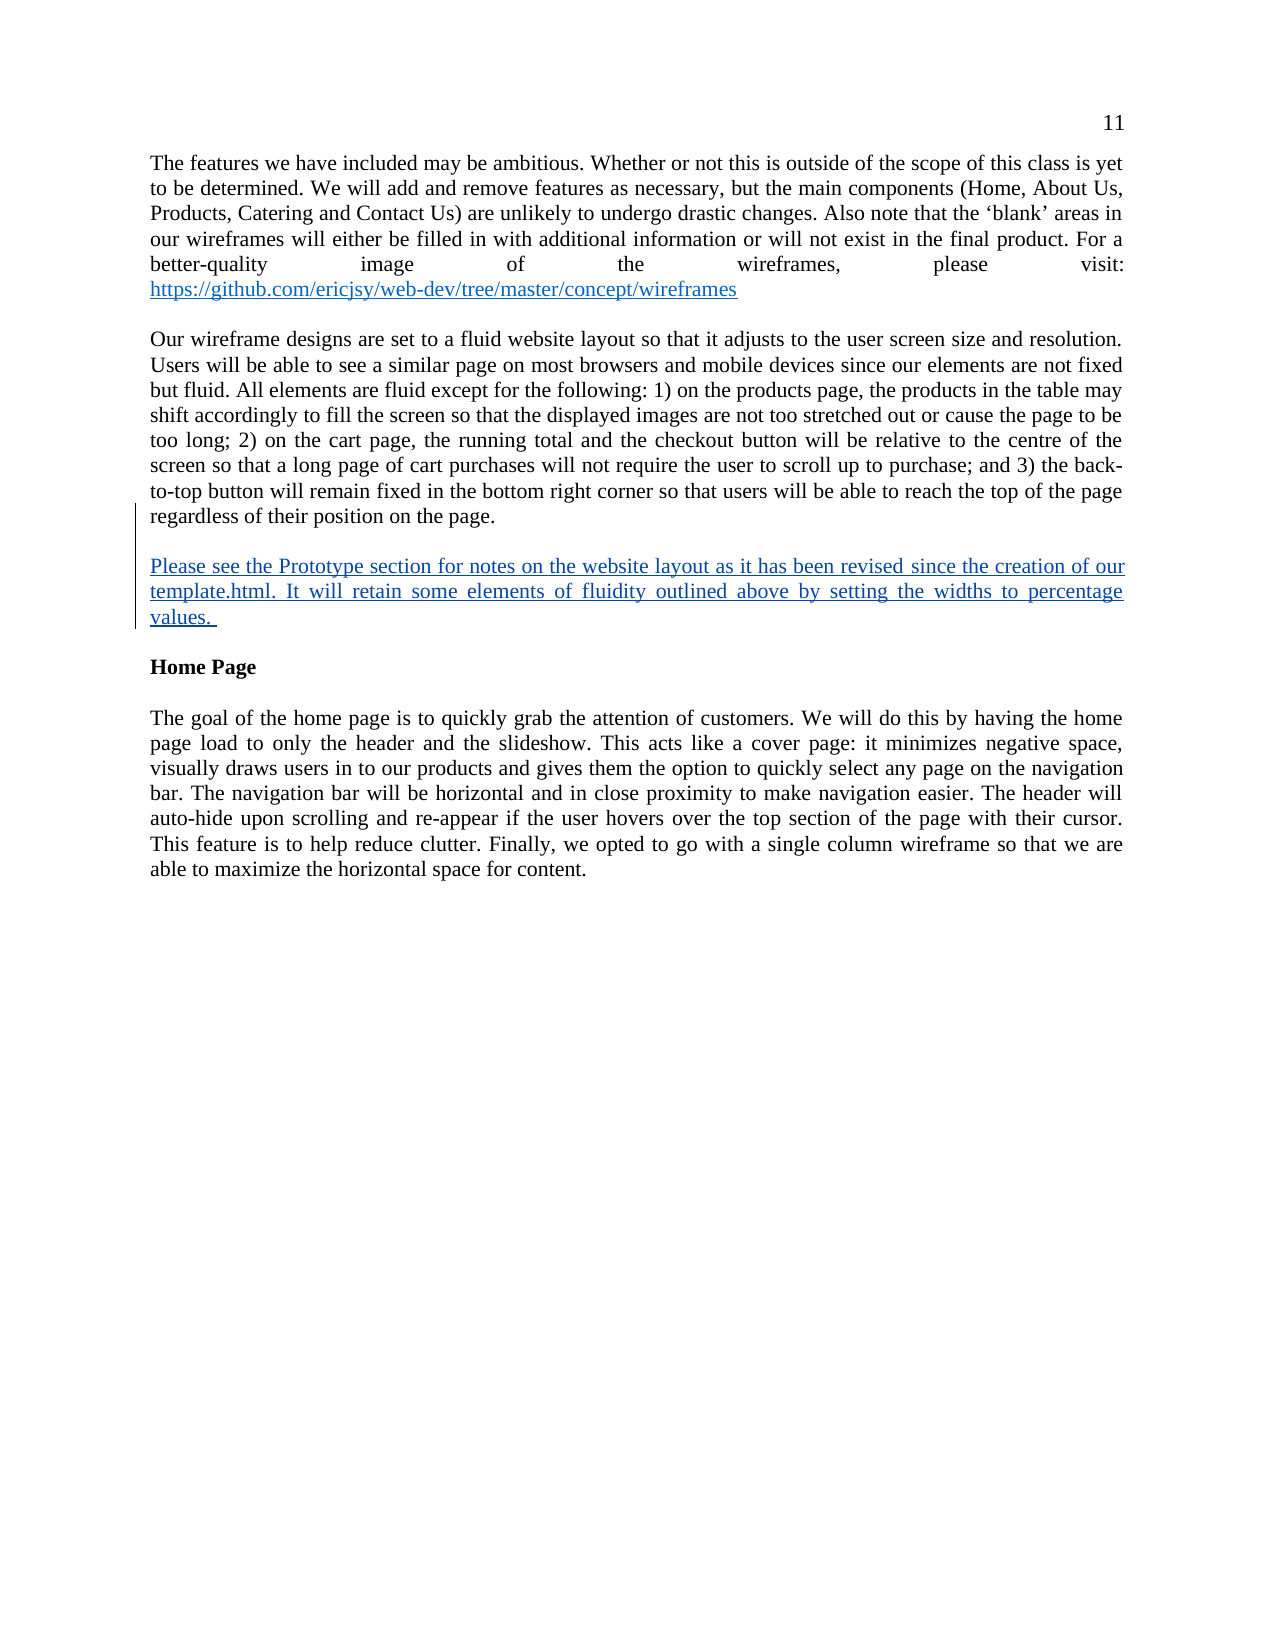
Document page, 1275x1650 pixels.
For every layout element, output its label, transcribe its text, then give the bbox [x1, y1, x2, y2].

text The features we have included may be ambitious. Whether or not this is outside of the scope of this class is yet to be determined. We will add and remove features as necessary, but the main components (Home, About Us, Products, Catering and Contact Us) are unlikely to undergo drastic changes. Also note that the ‘blank’ areas in our wireframes will either be filled in with additional information or will not exist in the final product. For a better-quality image of the wireframes, please visit: https://github.com/ericjsy/web-dev/tree/master/concept/wireframes [150, 150, 1125, 301]
text Our wireframe designs are set to a fluid website layout so that it adjusts to the user screen size and resolution. Users will be able to see a similar page on most browsers and mobile devices since our elements are not fixed but fluid. All elements are fluid except for the following: 1) on the products page, the products in the table may shift accordingly to fill the screen so that the displayed images are not too stretched out or cause the page to be too long; 2) on the cart page, the running total and the checkout button will be relative to the centre of the screen so that a long page of cart purchases will not require the user to scroll up to purchase; and 3) the back-to-top button will remain fixed in the bottom right corner so that users will be able to reach the top of the page regardless of their position on the page. [150, 326, 1125, 528]
text The goal of the home page is to quickly grab the attention of customers. We will do this by having the home page load to only the header and the slideshow. This acts like a cover page: it minimizes negative space, visually draws users in to our products and gives them the option to quickly select any page on the navigation bar. The navigation bar will be horizontal and in close proximity to make navigation easier. The header will auto-hide upon scrolling and re-appear if the user hovers over the top section of the page with their cursor. This feature is to help reduce clutter. Finally, we opted to go with a single column wireframe so that we are able to maximize the horizontal space for content. [150, 704, 1125, 881]
text Home Page [150, 654, 1125, 679]
